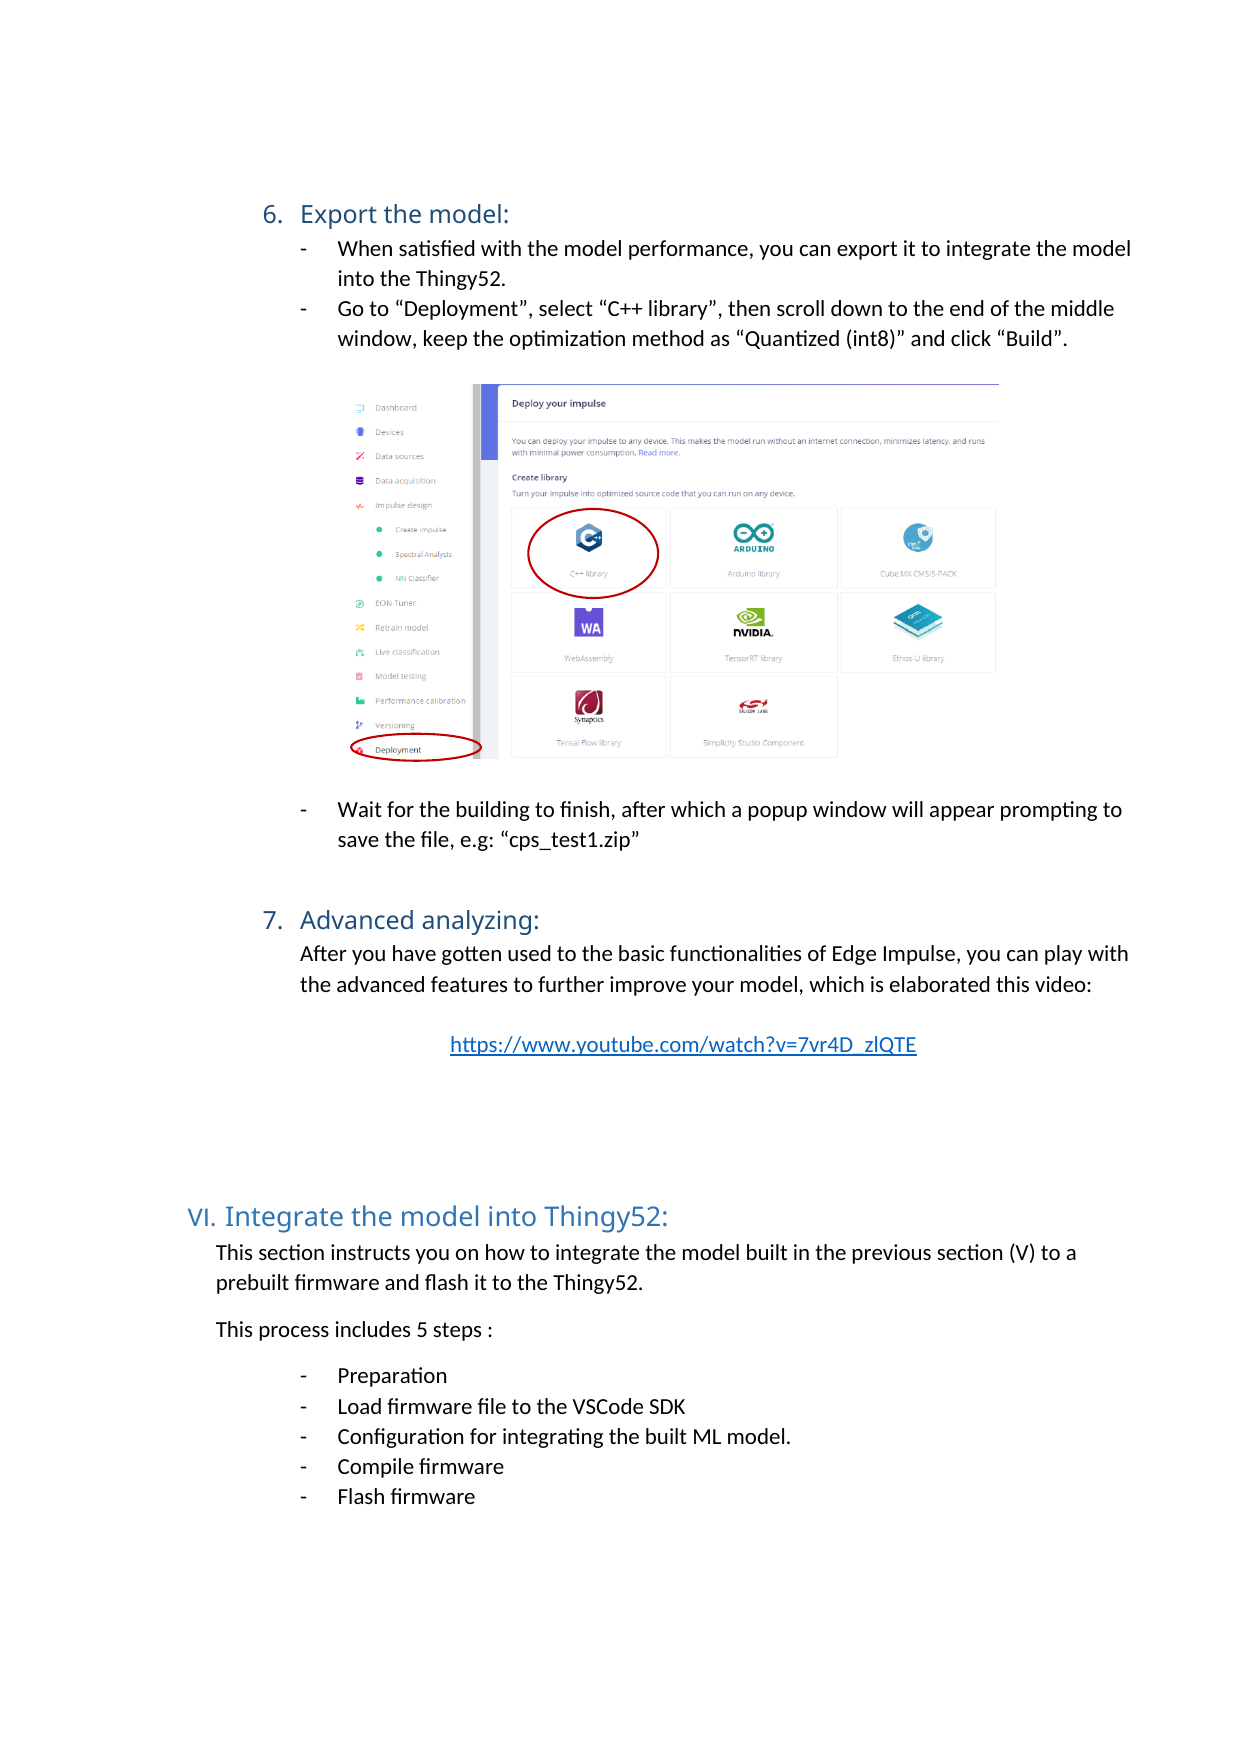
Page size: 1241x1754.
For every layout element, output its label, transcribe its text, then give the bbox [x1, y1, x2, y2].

subtitle Integrate the model into Thingy52: [187, 1198, 1134, 1235]
list When satisfied with the model performance, you can export it to integrate the model into the Thingy52. [300, 234, 1134, 292]
list https://www.youtube.com/watch?v=7vr4D_zlQTE [450, 1030, 1134, 1058]
subtitle Export the model: [262, 197, 1134, 231]
list Load firmware file to the VSCode SDK [300, 1392, 1134, 1420]
picture [356, 384, 999, 759]
list Compile firmware [300, 1452, 1134, 1480]
picture [356, 754, 371, 759]
list Wait for the building to finish, after which a popup window will appear prompting to save the file, e.g: “cps_test1.zip” [300, 795, 1134, 854]
subtitle Advanced analyzing: [262, 903, 1134, 937]
picture [356, 735, 479, 759]
text This process includes 5 steps : [216, 1315, 1134, 1343]
list Configuration for integrating the built ML model. [300, 1422, 1134, 1450]
text This section instructs you on how to integrate the model built in the previous section (V) to a prebuilt firmware and flash it to the Thingy52. [216, 1238, 1134, 1296]
list Flash firmware [300, 1482, 1134, 1510]
list Go to “Deployment”, select “C++ library”, then scroll down to the end of the middle window, keep the optimization method as “Quantized (int8)” and click “Build”. [300, 294, 1134, 352]
list After you have gotten used to the basic functionalities of Edge Impulse, you can play with the advanced features to further improve your model, which is elaborated this video: [300, 939, 1134, 998]
list Preparation [300, 1362, 1134, 1389]
